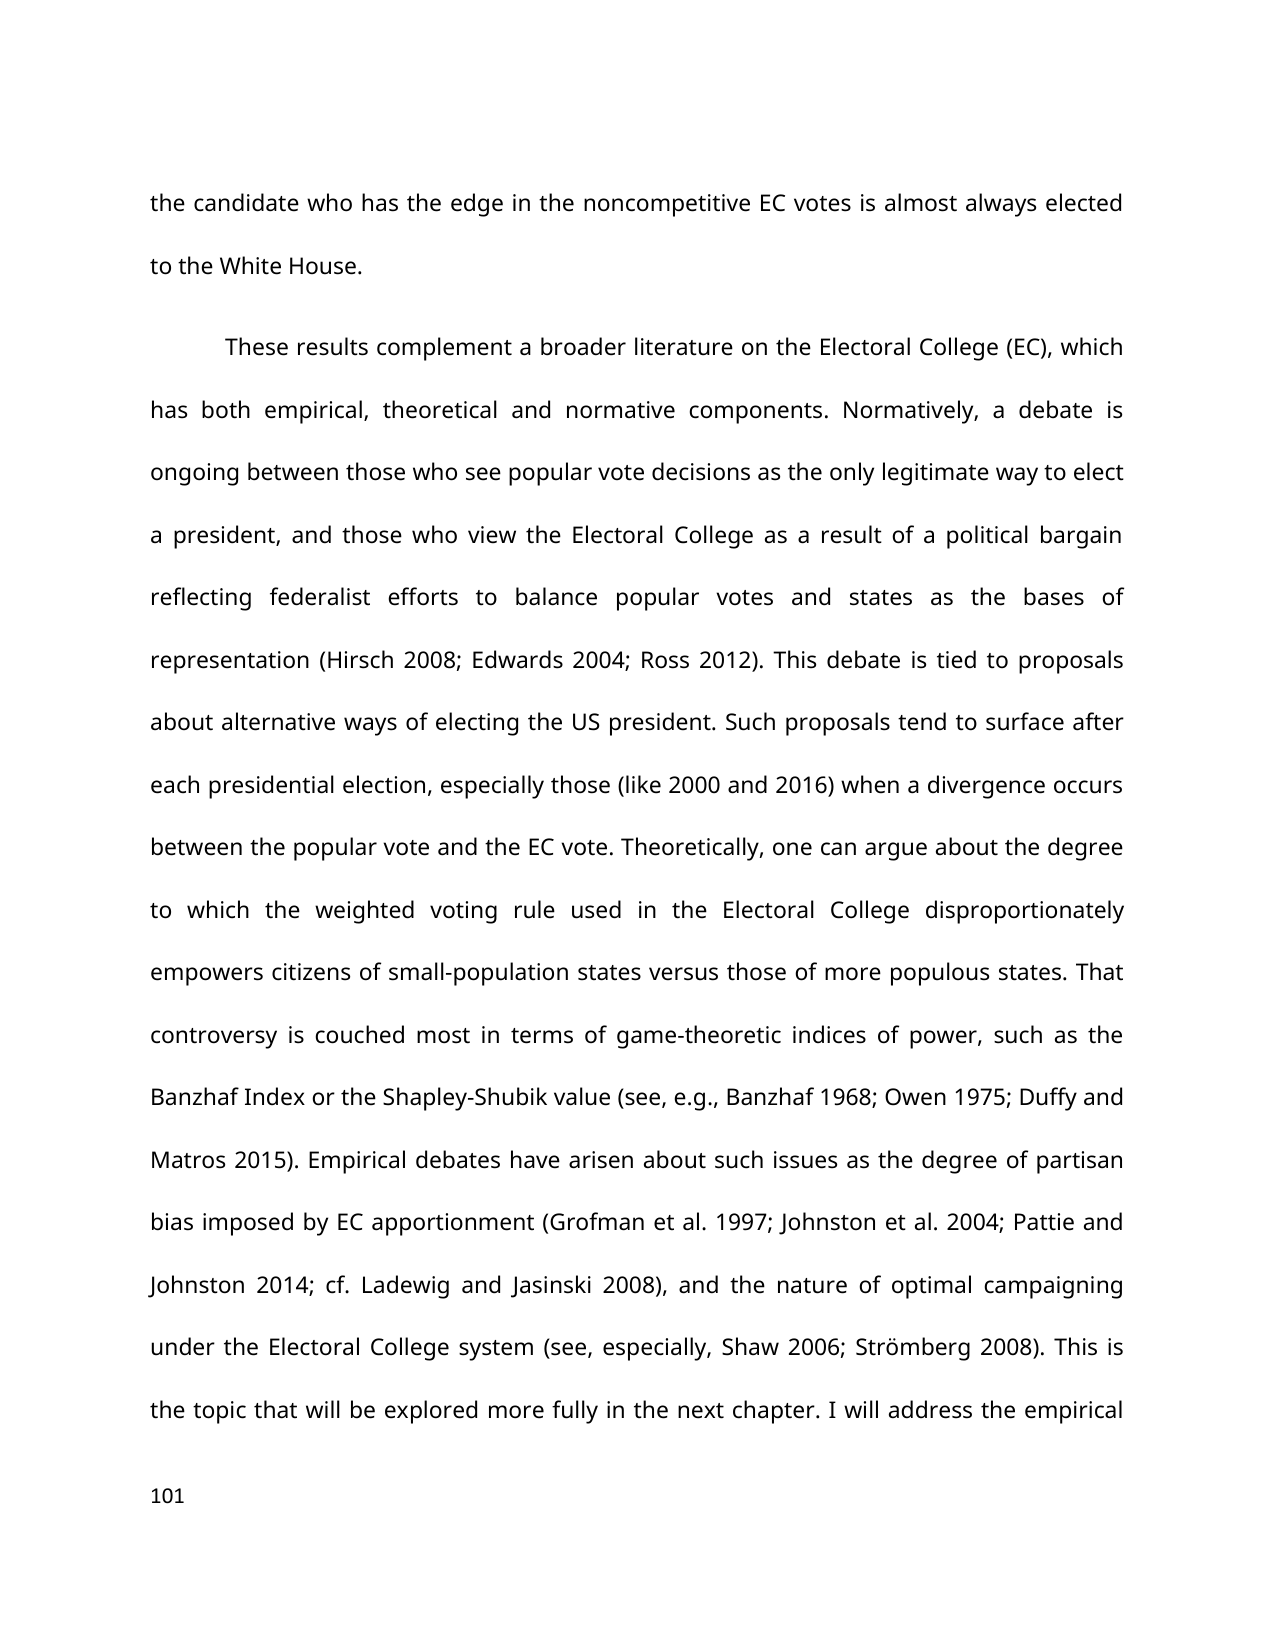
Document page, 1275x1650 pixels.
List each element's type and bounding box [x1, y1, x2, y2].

text [150, 331, 1125, 1425]
text [150, 187, 1125, 281]
